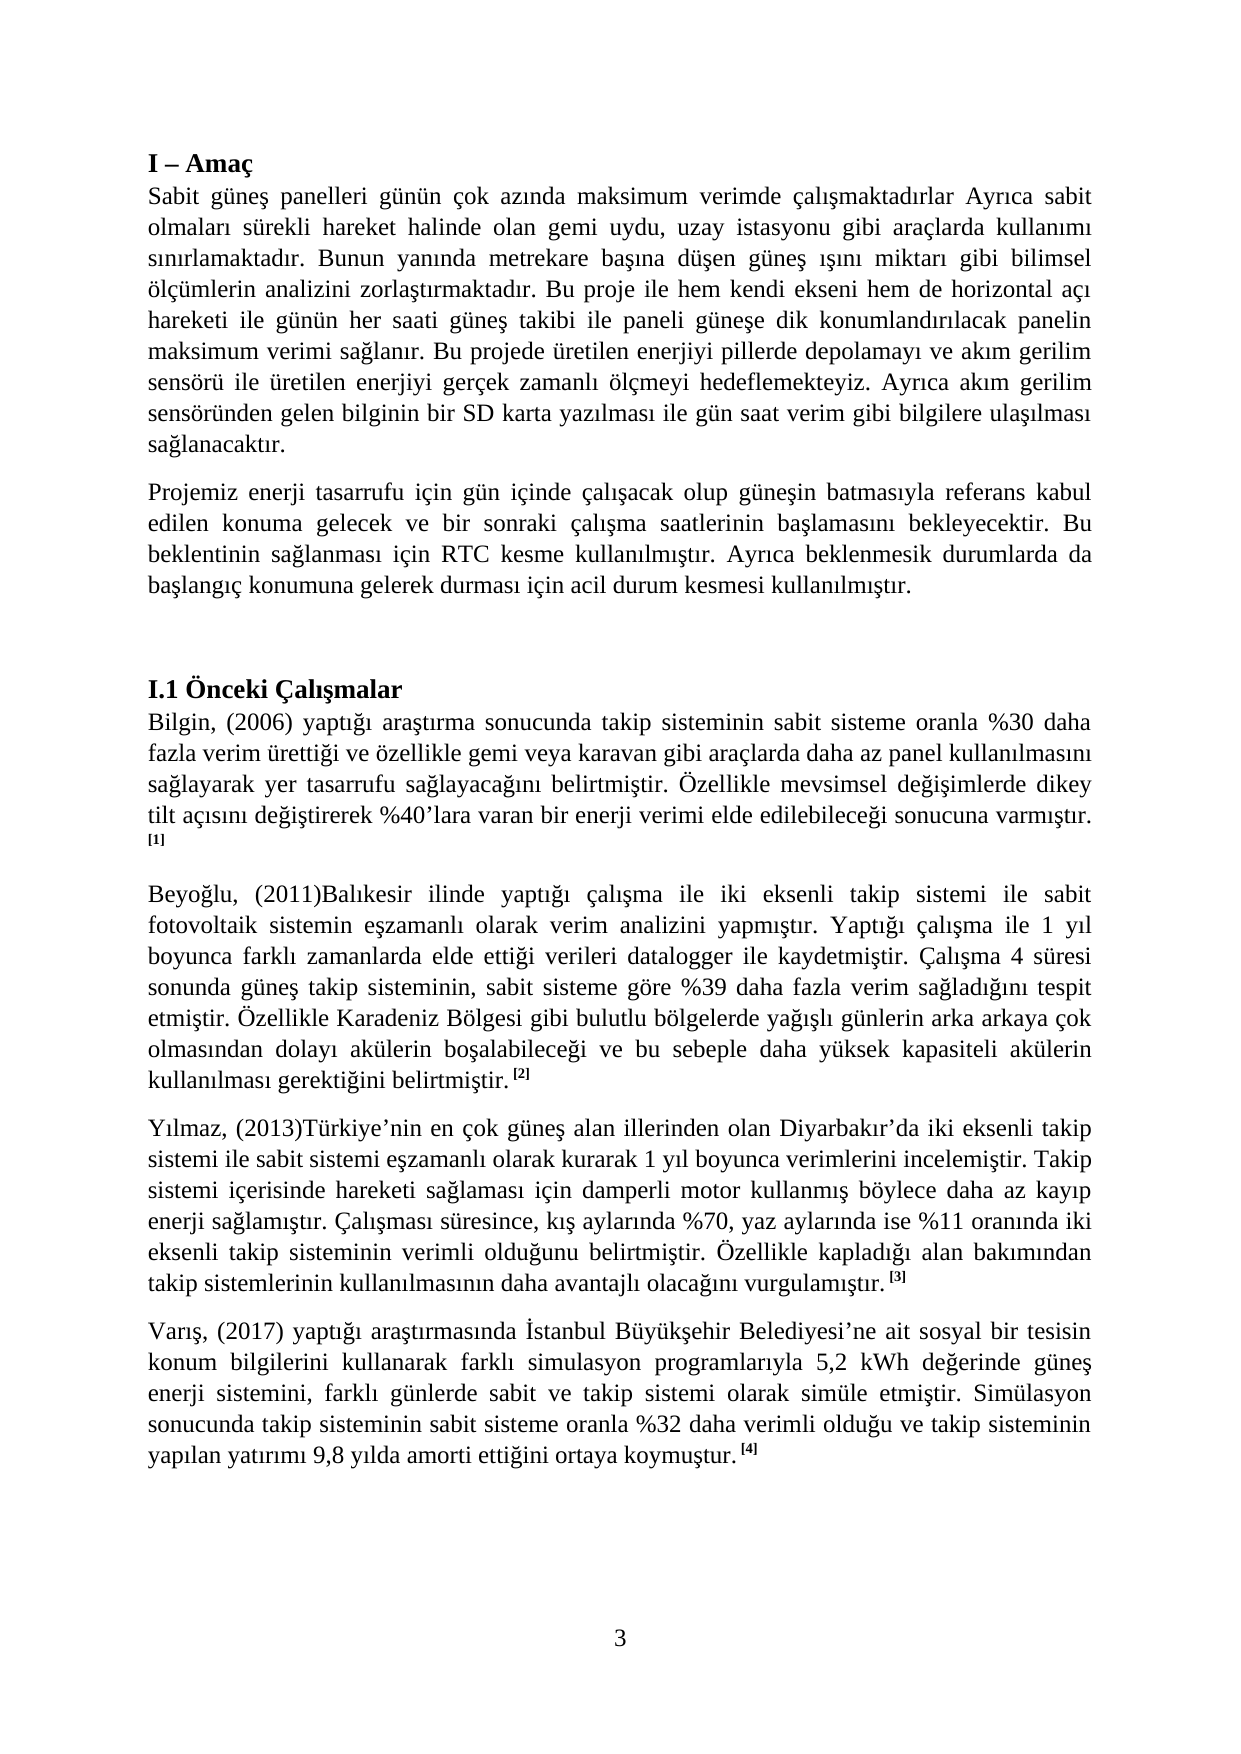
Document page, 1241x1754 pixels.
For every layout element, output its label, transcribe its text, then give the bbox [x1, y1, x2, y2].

text Beyoğlu, (2011)Balıkesir ilinde yaptığı çalışma ile iki eksenli takip sistemi ile sabit fotovoltaik sistemin eşzamanlı olarak verim analizini yapmıştır. Yaptığı çalışma ile 1 yıl boyunca farklı zamanlarda elde ettiği verileri datalogger ile kaydetmiştir. Çalışma 4 süresi sonunda güneş takip sisteminin, sabit sisteme göre %39 daha fazla verim sağladığını tespit etmiştir. Özellikle Karadeniz Bölgesi gibi bulutlu bölgelerde yağışlı günlerin arka arkaya çok olmasından dolayı akülerin boşalabileceği ve bu sebeple daha yüksek kapasiteli akülerin kullanılması gerektiğini belirtmiştir. [2] [148, 879, 1093, 1094]
subtitle I – Amaç [148, 148, 1093, 179]
subtitle I.1 Önceki Çalışmalar [148, 673, 1093, 704]
text Sabit güneş panelleri günün çok azında maksimum verimde çalışmaktadırlar Ayrıca sabit olmaları sürekli hareket halinde olan gemi uydu, uzay istasyonu gibi araçlarda kullanımı sınırlamaktadır. Bunun yanında metrekare başına düşen güneş ışını miktarı gibi bilimsel ölçümlerin analizini zorlaştırmaktadır. Bu proje ile hem kendi ekseni hem de horizontal açı hareketi ile günün her saati güneş takibi ile paneli güneşe dik konumlandırılacak panelin maksimum verimi sağlanır. Bu projede üretilen enerjiyi pillerde depolamayı ve akım gerilim sensörü ile üretilen enerjiyi gerçek zamanlı ölçmeyi hedeflemekteyiz. Ayrıca akım gerilim sensöründen gelen bilginin bir SD karta yazılması ile gün saat verim gibi bilgilere ulaşılması sağlanacaktır. [148, 181, 1093, 458]
text Bilgin, (2006) yaptığı araştırma sonucunda takip sisteminin sabit sisteme oranla %30 daha fazla verim ürettiği ve özellikle gemi veya karavan gibi araçlarda daha az panel kullanılmasını sağlayarak yer tasarrufu sağlayacağını belirtmiştir. Özellikle mevsimsel değişimlerde dikey tilt açısını değiştirerek %40’lara varan bir enerji verimi elde edilebileceği sonucuna varmıştır. [1] [148, 707, 1093, 860]
text Projemiz enerji tasarrufu için gün içinde çalışacak olup güneşin batmasıyla referans kabul edilen konuma gelecek ve bir sonraki çalışma saatlerinin başlamasını bekleyecektir. Bu beklentinin sağlanması için RTC kesme kullanılmıştır. Ayrıca beklenmesik durumlarda da başlangıç konumuna gelerek durması için acil durum kesmesi kullanılmıştır. [148, 477, 1093, 599]
text Varış, (2017) yaptığı araştırmasında İstanbul Büyükşehir Belediyesi’ne ait sosyal bir tesisin konum bilgilerini kullanarak farklı simulasyon programlarıyla 5,2 kWh değerinde güneş enerji sistemini, farklı günlerde sabit ve takip sistemi olarak simüle etmiştir. Simülasyon sonucunda takip sisteminin sabit sisteme oranla %32 daha verimli olduğu ve takip sisteminin yapılan yatırımı 9,8 yılda amorti ettiğini ortaya koymuştur. [4] [148, 1316, 1093, 1469]
text Yılmaz, (2013)Türkiye’nin en çok güneş alan illerinden olan Diyarbakır’da iki eksenli takip sistemi ile sabit sistemi eşzamanlı olarak kurarak 1 yıl boyunca verimlerini incelemiştir. Takip sistemi içerisinde hareketi sağlaması için damperli motor kullanmış böylece daha az kayıp enerji sağlamıştır. Çalışması süresince, kış aylarında %70, yaz aylarında ise %11 oranında iki eksenli takip sisteminin verimli olduğunu belirtmiştir. Özellikle kapladığı alan bakımından takip sistemlerinin kullanılmasının daha avantajlı olacağını vurgulamıştır. [3] [148, 1113, 1093, 1297]
